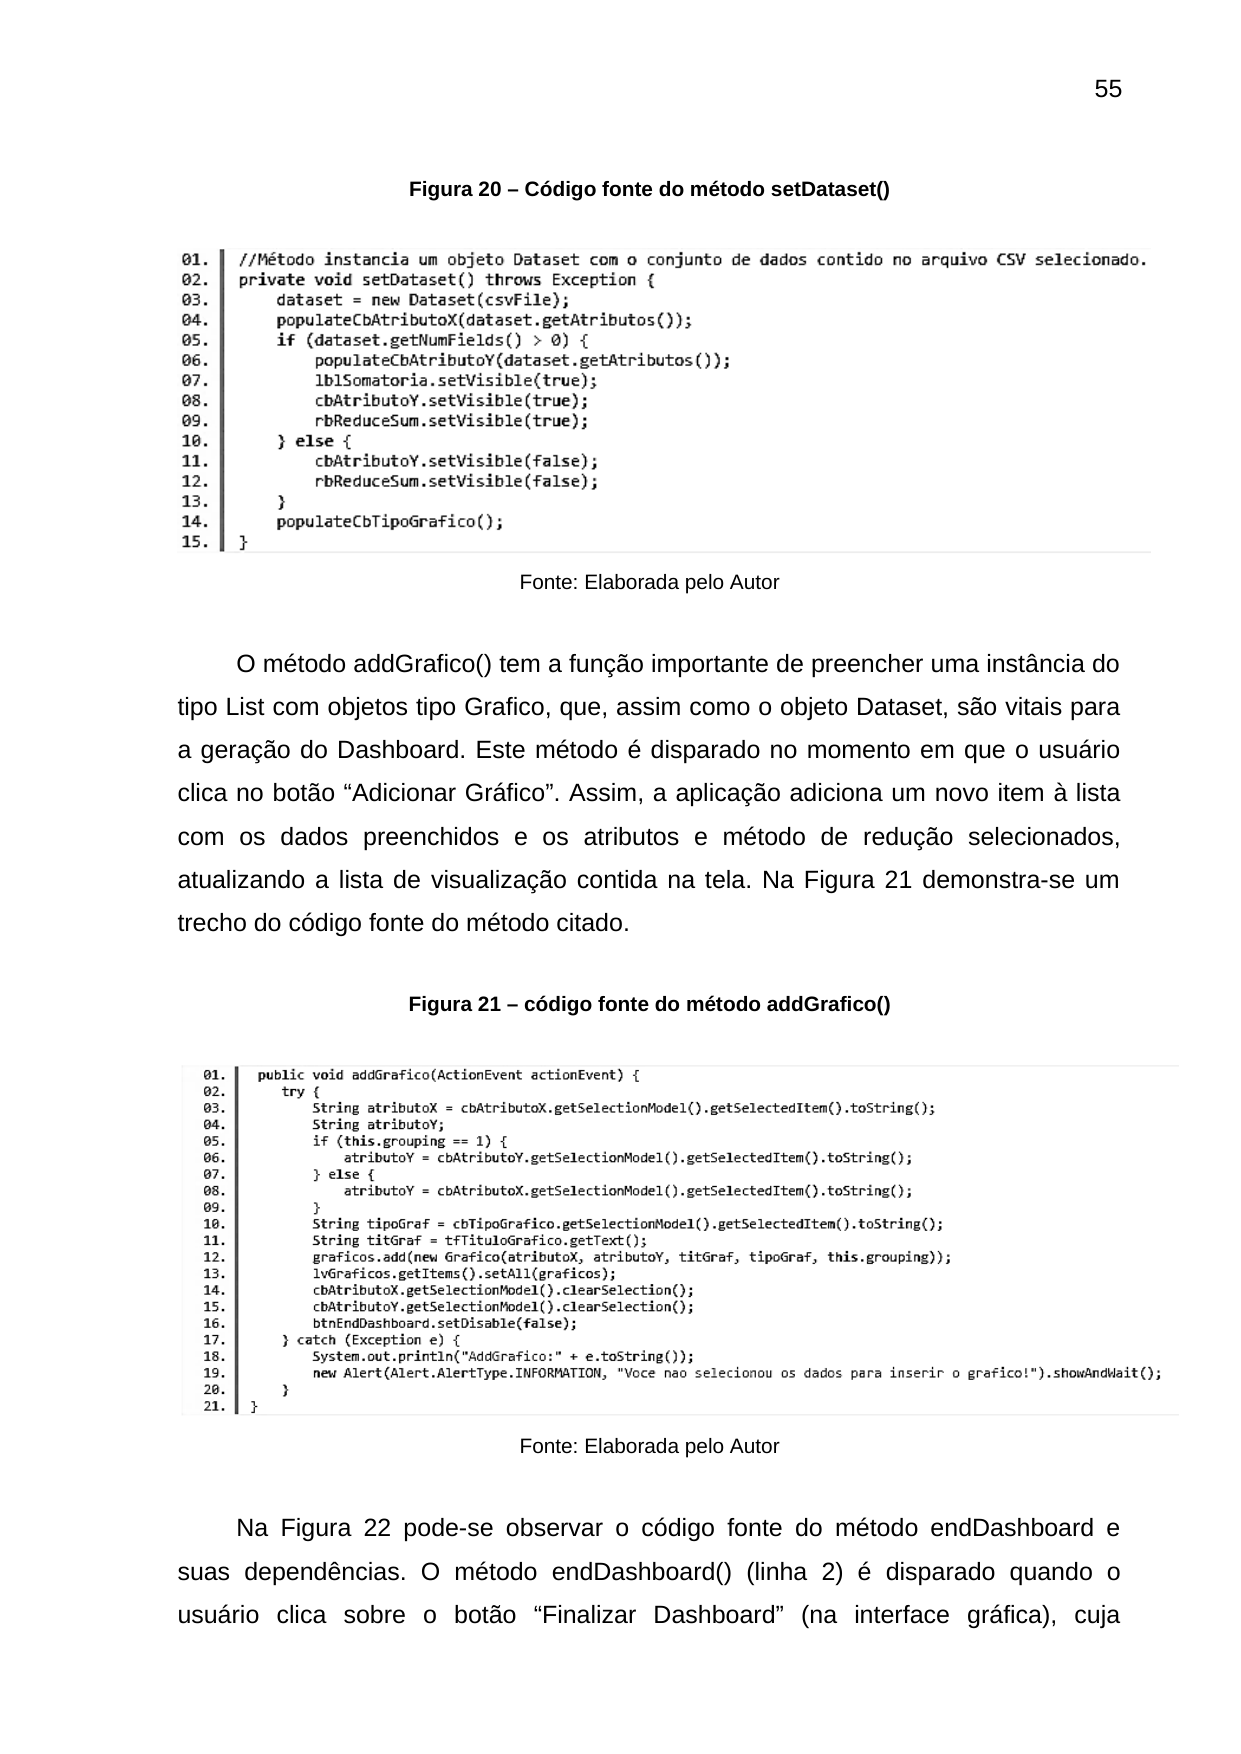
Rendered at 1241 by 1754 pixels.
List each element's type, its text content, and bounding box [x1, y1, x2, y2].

picture [177, 1063, 1179, 1419]
text Figura 20 – Código fonte do método setDataset() [177, 177, 1122, 201]
picture [177, 248, 1151, 556]
text O método addGrafico() tem a função importante de preencher uma instância do tipo List com objetos tipo Grafico, que, assim como o objeto Dataset, são vitais para a geração do Dashboard. Este método é disparado no momento em que o usuário clica no botão “Adicionar Gráfico”. Assim, a aplicação adiciona um novo item à lista com os dados preenchidos e os atributos e método de redução selecionados, atualizando a lista de visualização contida na tela. Na Figura 21 demonstra-se um trecho do código fonte do método citado. [177, 649, 1122, 937]
text Figura 21 – código fonte do método addGrafico() [177, 992, 1122, 1016]
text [177, 1513, 1122, 1628]
text Fonte: Elaborada pelo Autor [177, 1434, 1122, 1458]
text Fonte: Elaborada pelo Autor [177, 570, 1122, 594]
